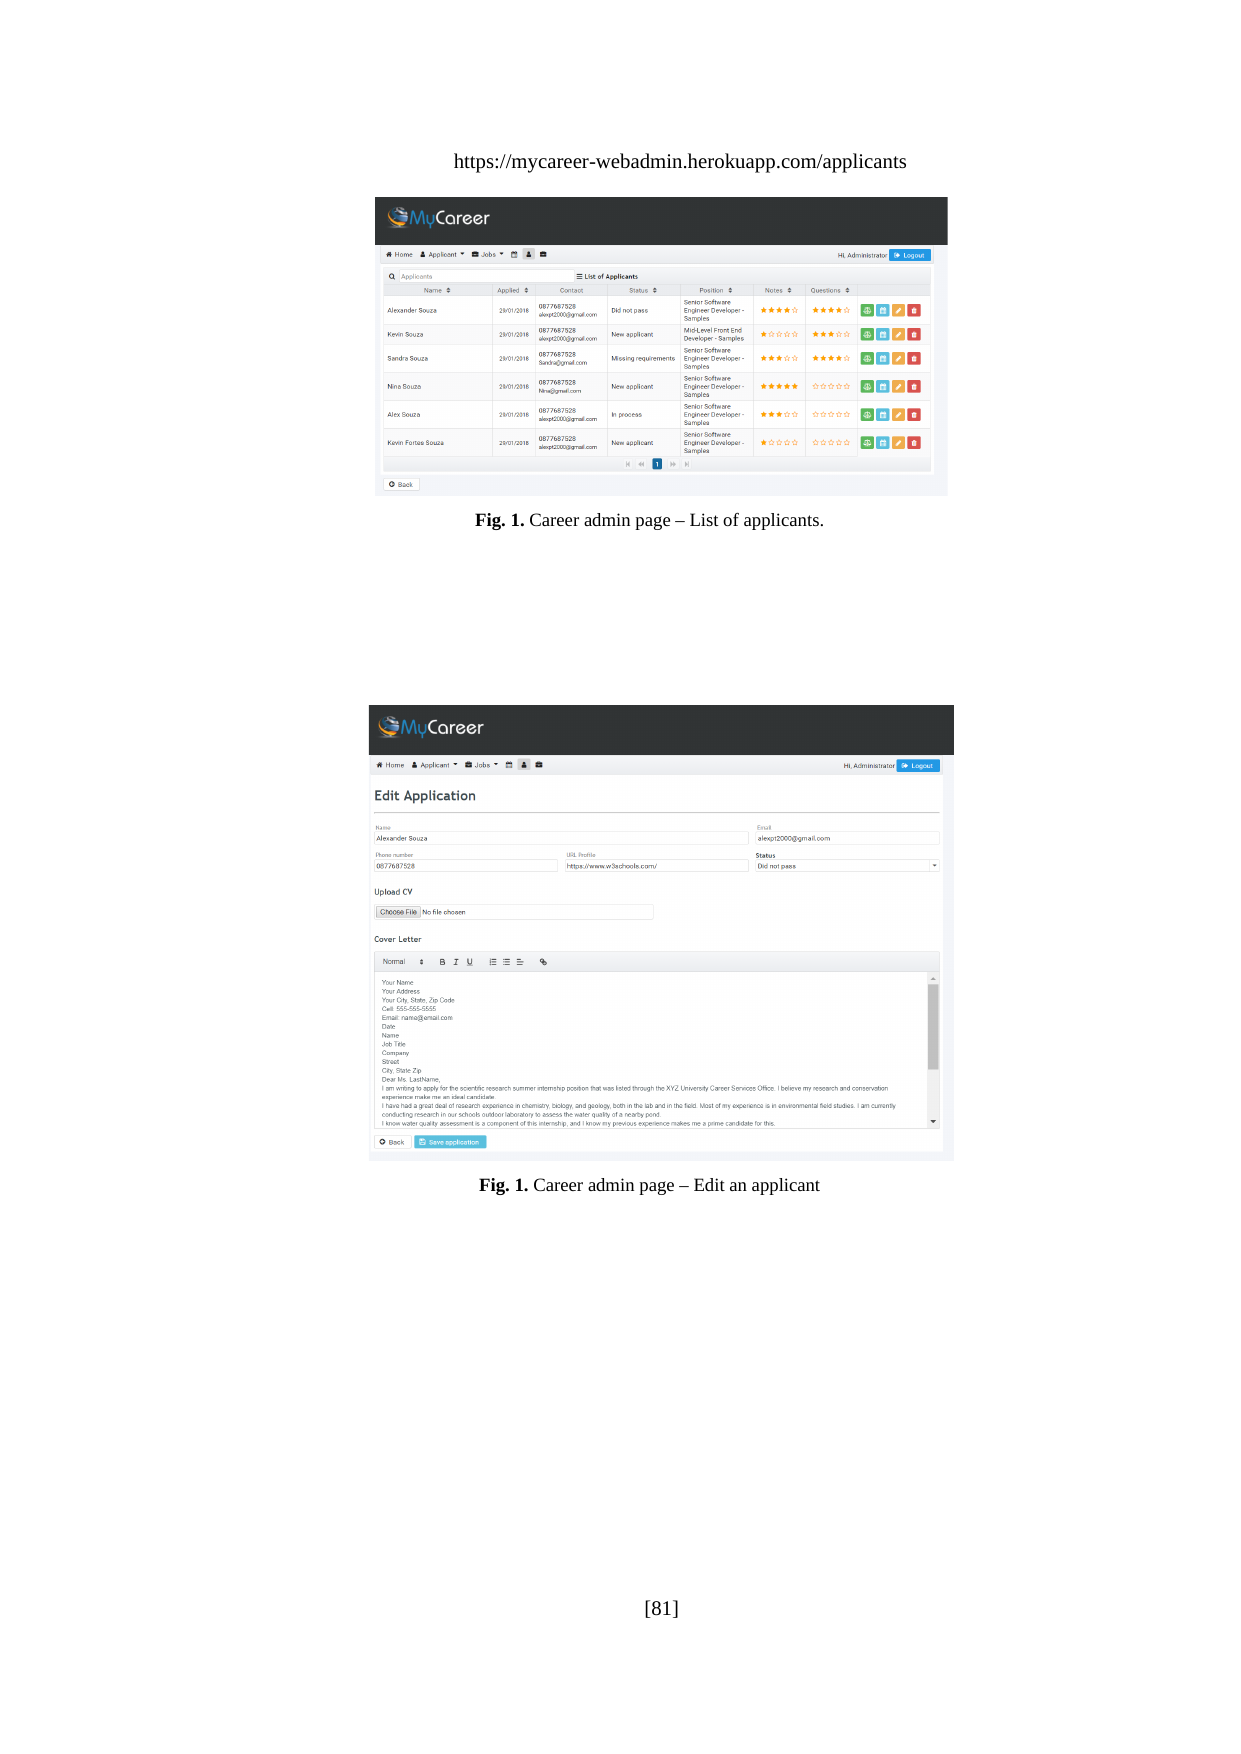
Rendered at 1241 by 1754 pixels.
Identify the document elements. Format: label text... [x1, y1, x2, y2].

text Fig. 99. Career admin page – Edit an applicant [207, 1173, 1092, 1196]
picture [368, 705, 954, 1161]
text Fig. 98. Career admin page – List of applicants. [207, 508, 1092, 531]
text https://mycareer-webadmin.herokuapp.com/applicants [268, 148, 1092, 173]
picture [375, 197, 948, 496]
